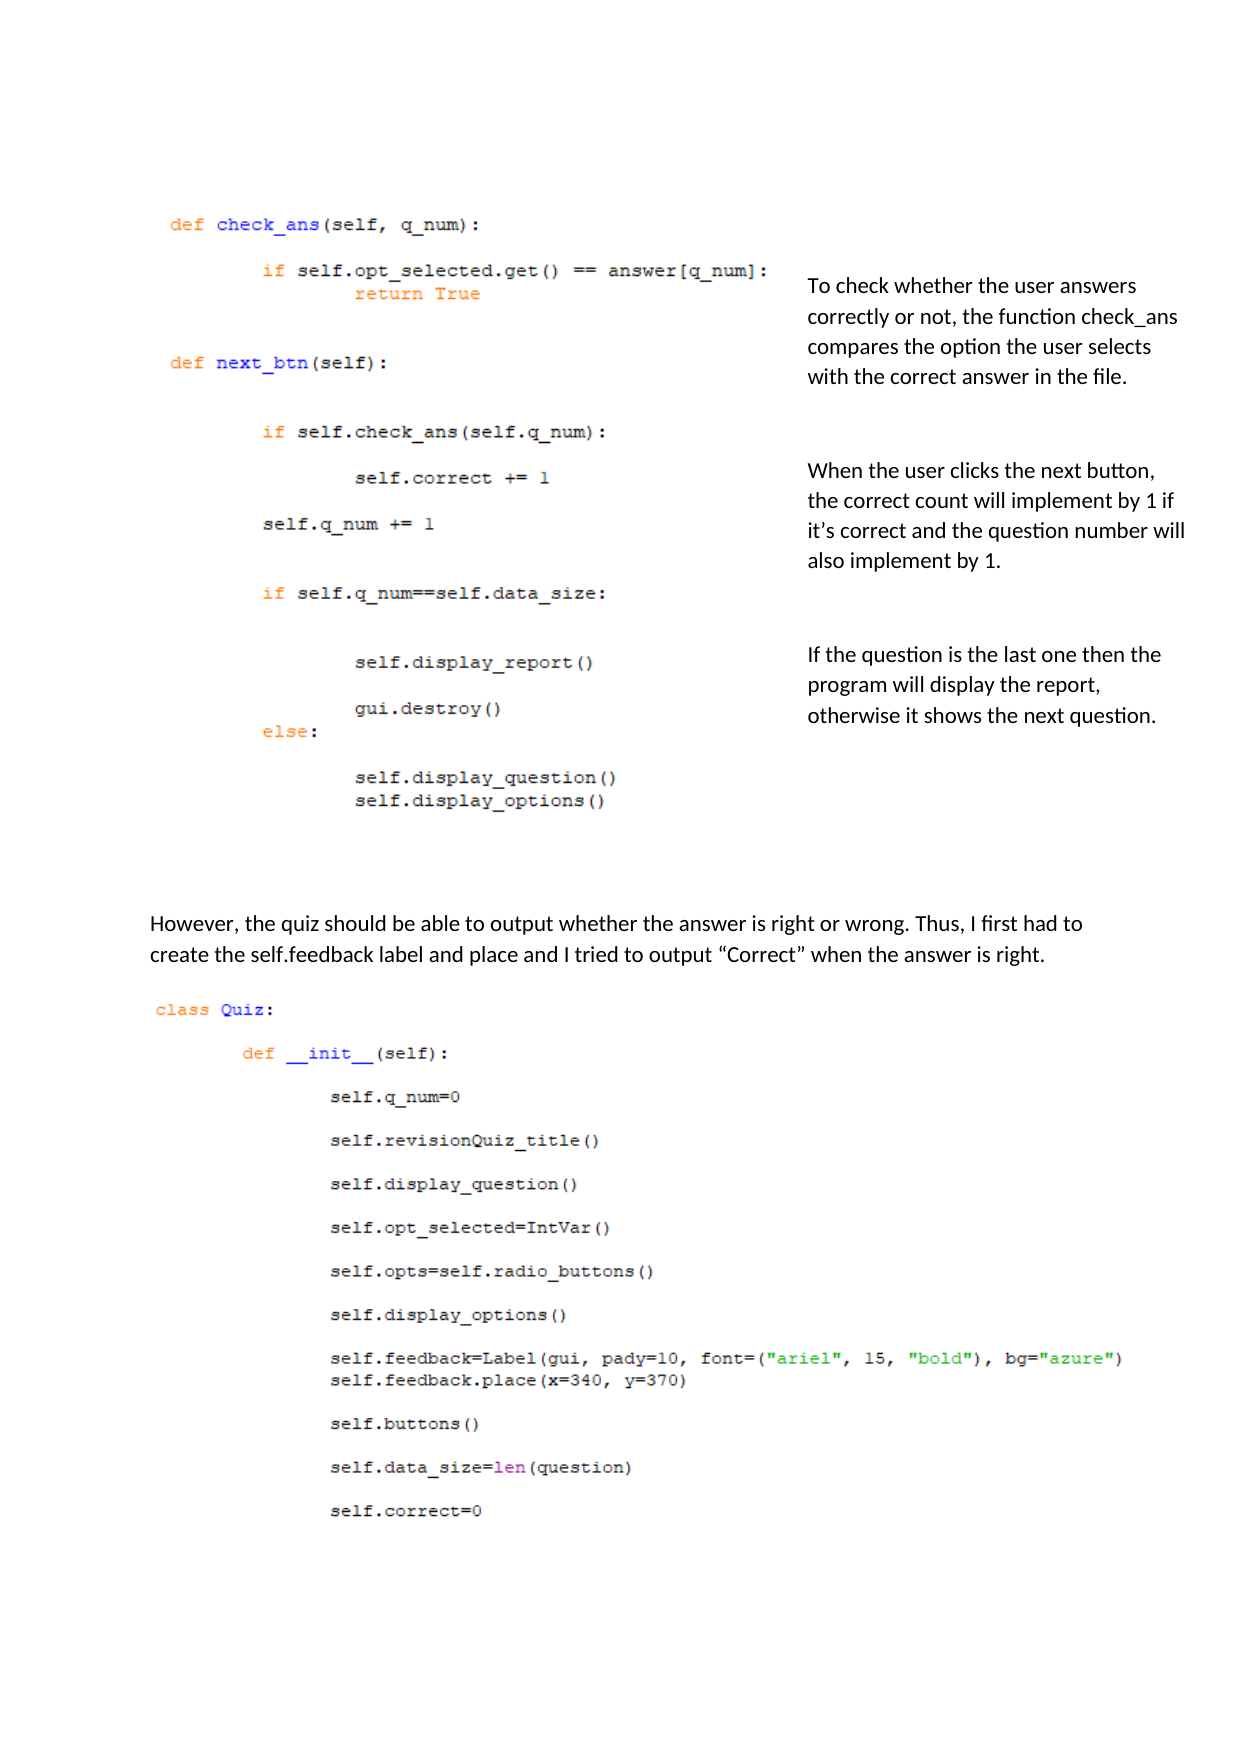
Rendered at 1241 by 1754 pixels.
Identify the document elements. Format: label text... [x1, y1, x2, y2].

picture [150, 196, 781, 844]
picture [150, 986, 1136, 1534]
text However, the quiz should be able to output whether the answer is right or wrong. Thus, I first had to create the self.feedback label and place and I tried to output “Correct” when the answer is right. [150, 909, 1090, 968]
